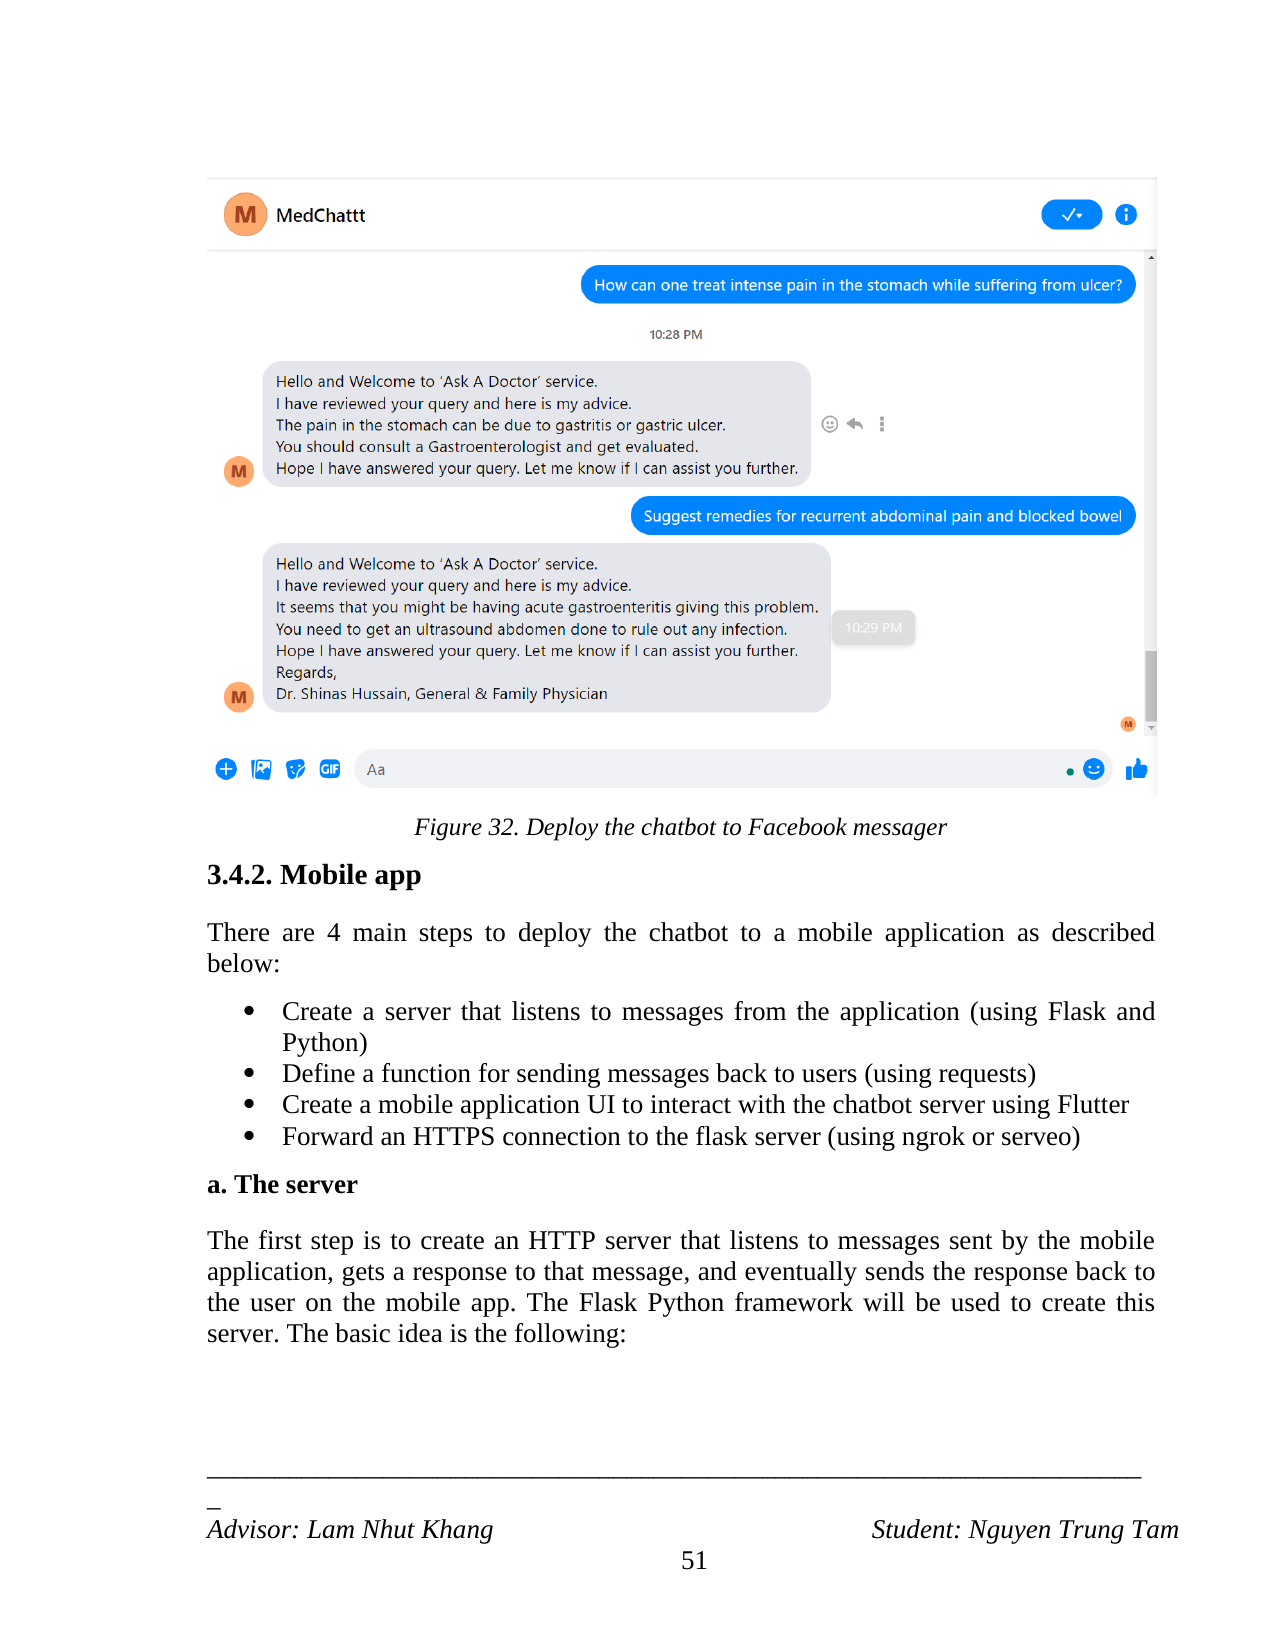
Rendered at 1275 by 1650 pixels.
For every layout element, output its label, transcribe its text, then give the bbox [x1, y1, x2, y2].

list Create a mobile application UI to interact with the chatbot server using Flutter [244, 1088, 1157, 1120]
subtitle The server [207, 1168, 1157, 1199]
text There are 4 main steps to deploy the chatbot to a mobile application as described below: [207, 916, 1157, 978]
text The first step is to create an HTTP server that listens to messages sent by the mobile application, gets a response to that message, and eventually sends the response back to the user on the mobile app. The Flask Python framework will be used to create this server. The basic idea is the following: [207, 1224, 1157, 1348]
list Forward an HTTPS connection to the flask server (using ngrok or serveo) [244, 1120, 1157, 1151]
subtitle Mobile app [207, 857, 1157, 891]
text Figure 32. Deploy the chatbot to Facebook messager [207, 812, 1157, 841]
list Define a function for sending messages back to users (using requests) [244, 1057, 1157, 1088]
list Create a server that listens to messages from the application (using Flask and Python) [244, 995, 1157, 1057]
picture [206, 177, 1157, 796]
